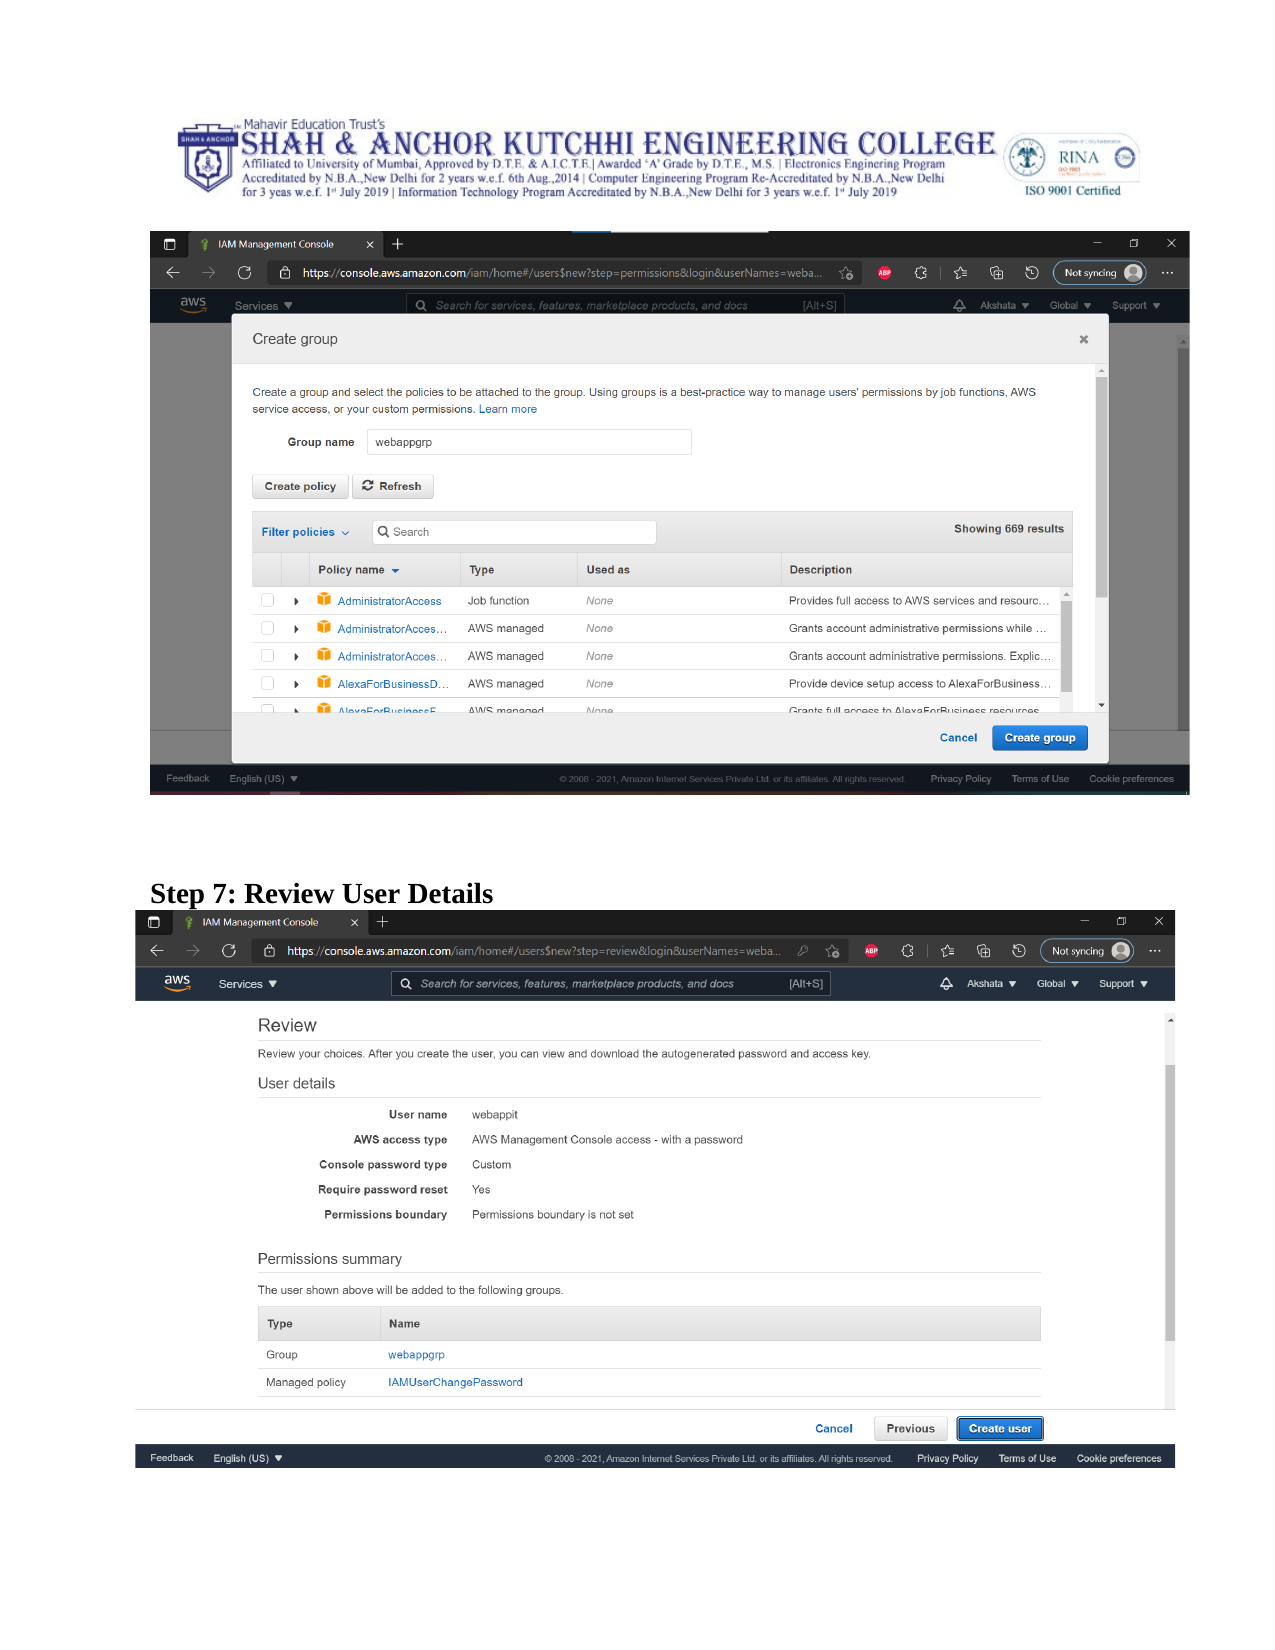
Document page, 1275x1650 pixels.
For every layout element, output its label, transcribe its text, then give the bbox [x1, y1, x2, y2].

text Step 7: Review User Details [150, 876, 1175, 910]
picture [135, 910, 1175, 1468]
picture [177, 118, 1140, 200]
picture [150, 231, 1190, 795]
